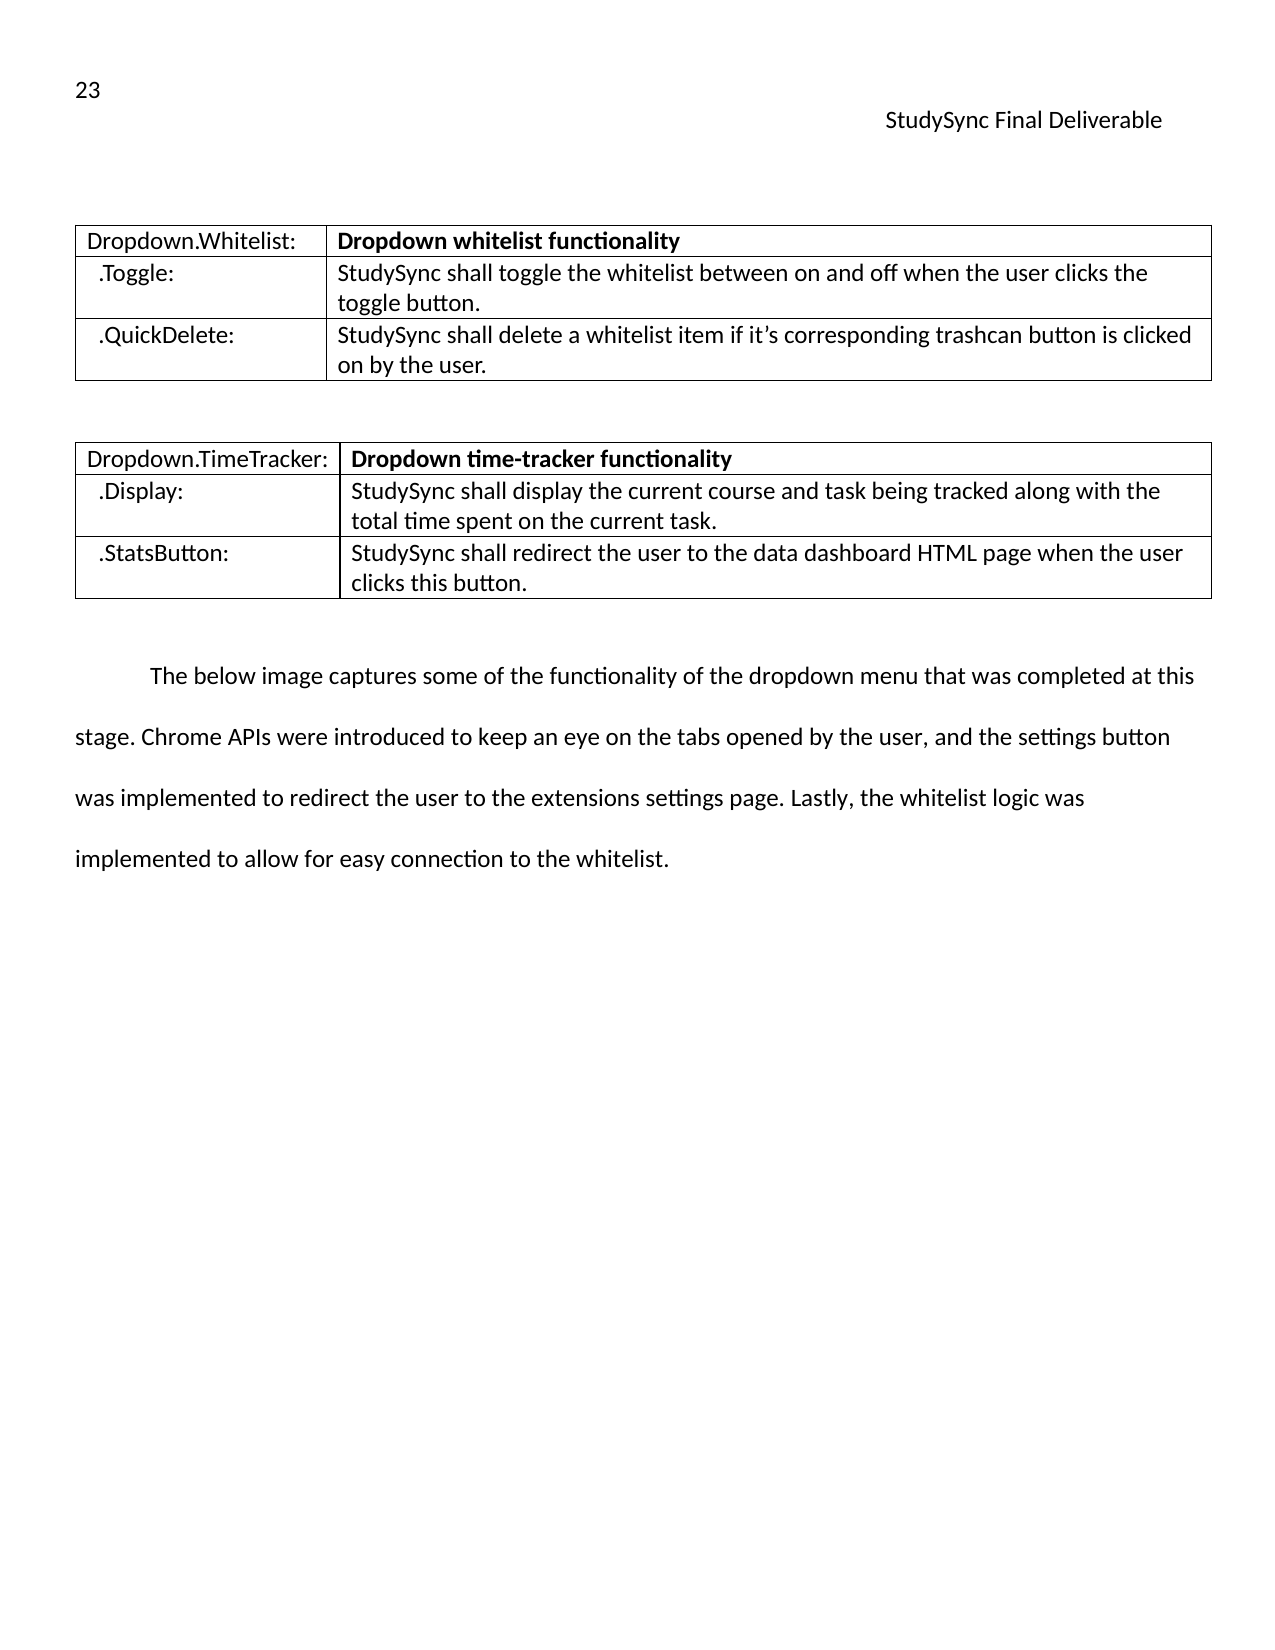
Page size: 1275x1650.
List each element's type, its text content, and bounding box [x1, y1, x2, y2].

table_cell StudySync shall toggle the whitelist between on and off when the user clicks the toggle button. [327, 257, 1211, 318]
table_header Dropdown.Whitelist: [76, 226, 326, 256]
table_cell .QuickDelete: [76, 319, 326, 380]
table_cell StudySync shall display the current course and task being tracked along with the total time spent on the current task. [341, 475, 1211, 536]
table_header Dropdown whitelist functionality [327, 226, 1211, 256]
table_cell .Toggle: [76, 257, 326, 318]
table_cell .Display: [76, 475, 339, 536]
text The below image captures some of the functionality of the dropdown menu that was completed at this stage. Chrome APIs were introduced to keep an eye on the tabs opened by the user, and the settings button was implemented to redirect the user to the extensions settings page. Lastly, the whitelist logic was implemented to allow for easy connection to the whitelist. [75, 660, 1200, 874]
table_header Dropdown.TimeTracker: [76, 443, 339, 474]
table_cell StudySync shall delete a whitelist item if it’s corresponding trashcan button is clicked on by the user. [327, 319, 1211, 380]
table_cell .StatsButton: [76, 537, 339, 598]
table_cell StudySync shall redirect the user to the data dashboard HTML page when the user clicks this button. [341, 537, 1211, 598]
table_header Dropdown time-tracker functionality [341, 443, 1211, 474]
